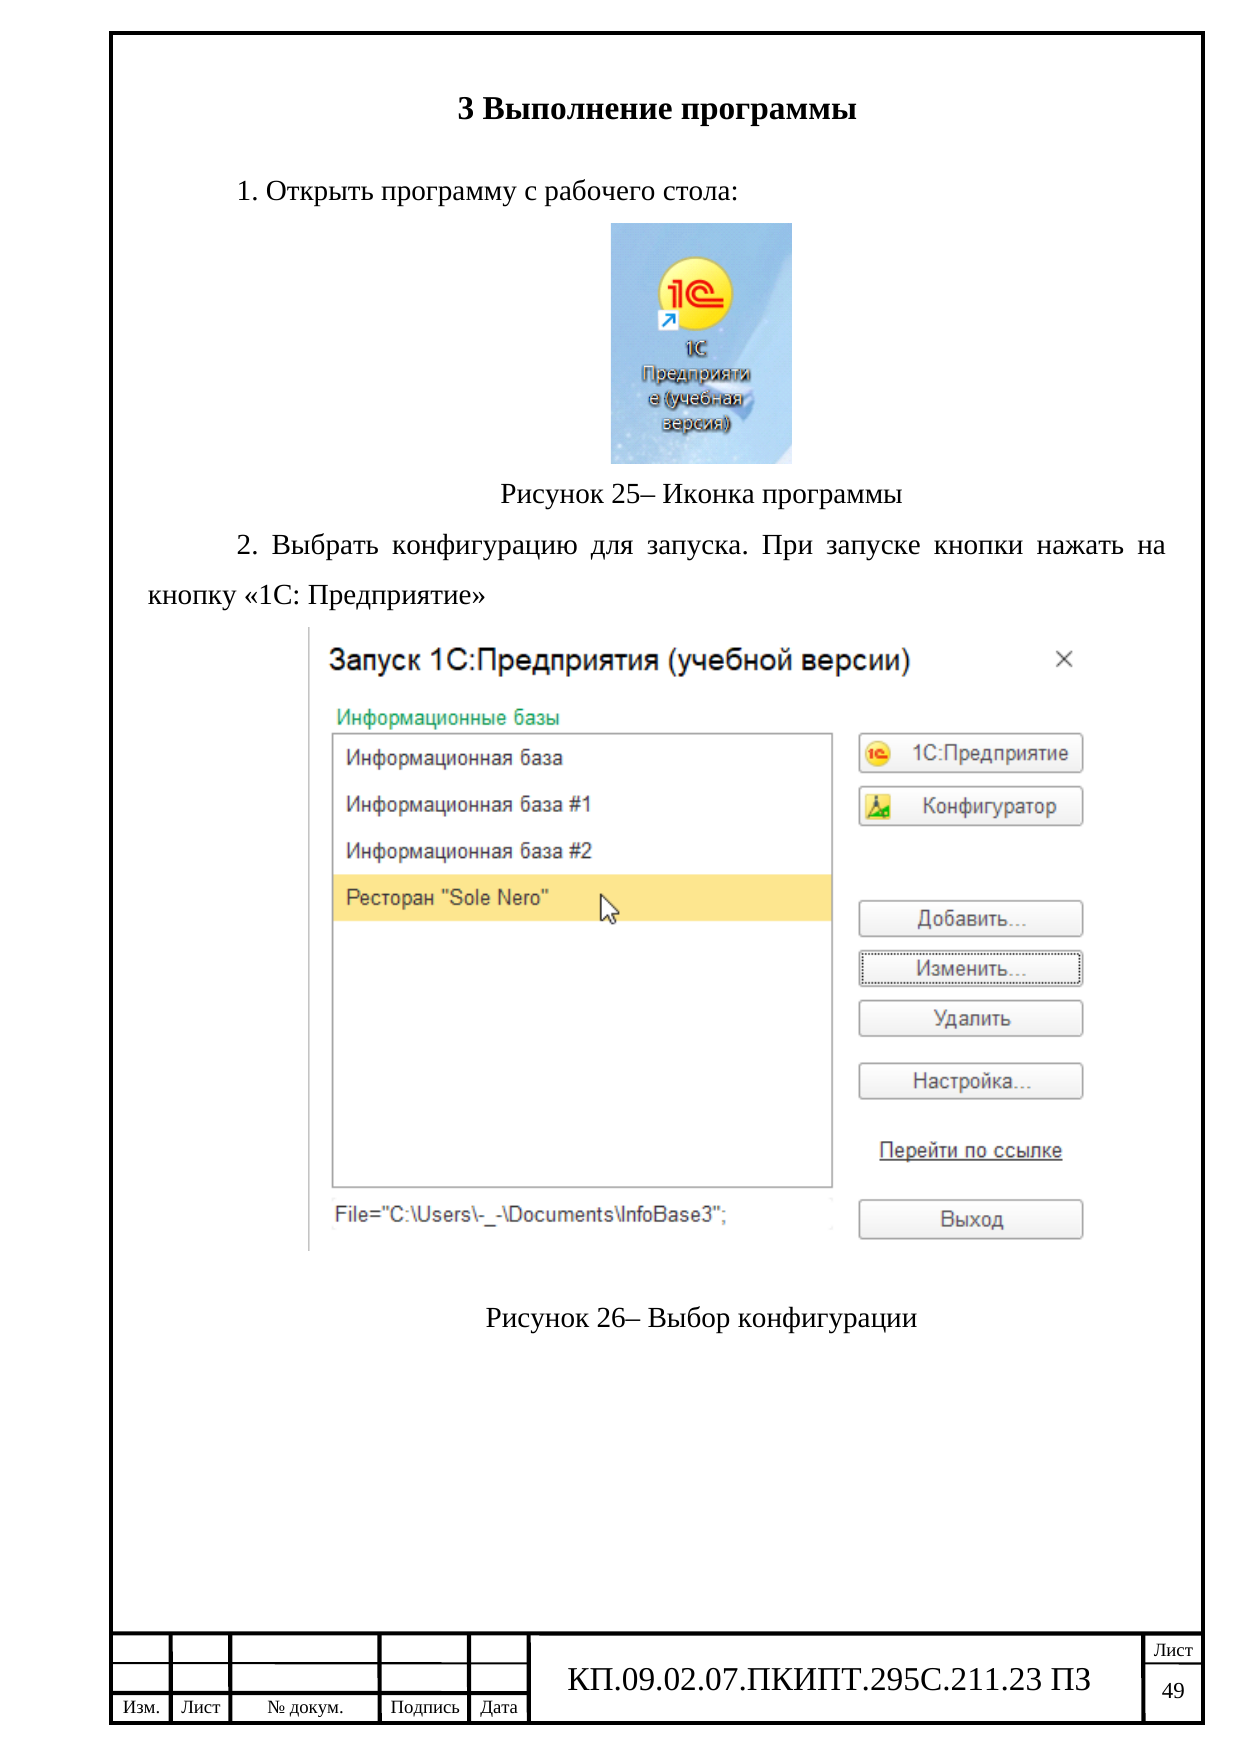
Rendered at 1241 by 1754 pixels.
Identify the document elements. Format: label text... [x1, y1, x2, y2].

text Рисунок 26– Выбор конфигурации [148, 1300, 1167, 1334]
text Рисунок 25– Иконка программы [148, 477, 1167, 510]
picture [308, 627, 1095, 1251]
text 2. Выбрать конфигурацию для запуска. При запуске кнопки нажать на кнопку «1С: Предприятие» [148, 527, 1167, 611]
picture [610, 223, 792, 464]
text 3 Выполнение программы [148, 89, 1167, 127]
text 1. Открыть программу с рабочего стола: [148, 173, 1167, 207]
